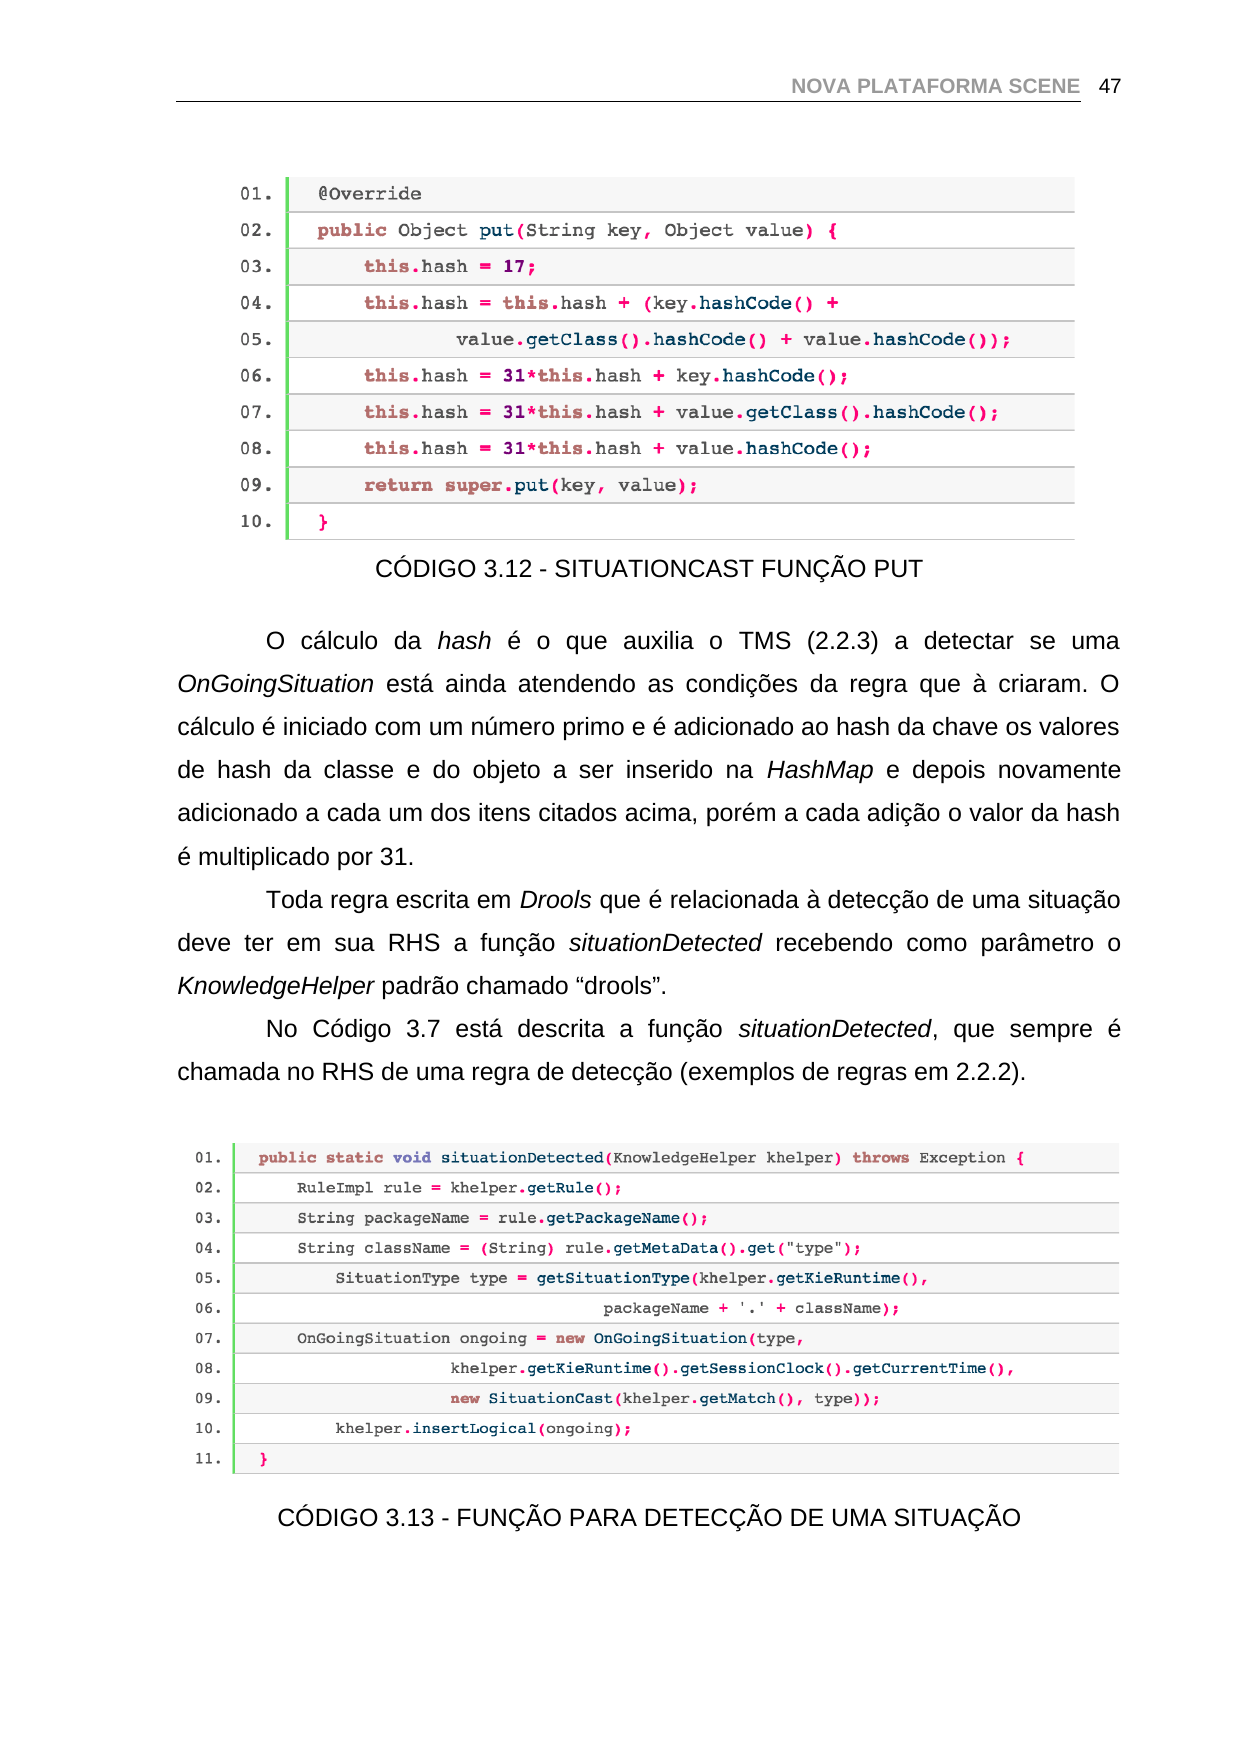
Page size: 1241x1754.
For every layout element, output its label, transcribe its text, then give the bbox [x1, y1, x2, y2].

text Toda regra escrita em Drools que é relacionada à detecção de uma situação deve ter em sua RHS a função situationDetected recebendo como parâmetro o KnowledgeHelper padrão chamado “drools”. [177, 885, 1122, 1000]
picture [179, 1143, 1120, 1474]
text O cálculo da hash é o que auxilia o TMS (2.2.3) a detectar se uma OnGoingSituation está ainda atendendo as condições da regra que à criaram. O cálculo é iniciado com um número primo e é adicionado ao hash da chave os valores de hash da classe e do objeto a ser inserido na HashMap e depois novamente adicionado a cada um dos itens citados acima, porém a cada adição o valor da hash é multiplicado por 31. [177, 626, 1122, 870]
picture [224, 177, 1075, 540]
text No Código 3.7 está descrita a função situationDetected, que sempre é chamada no RHS de uma regra de detecção (exemplos de regras em 2.2.2). [177, 1014, 1122, 1086]
